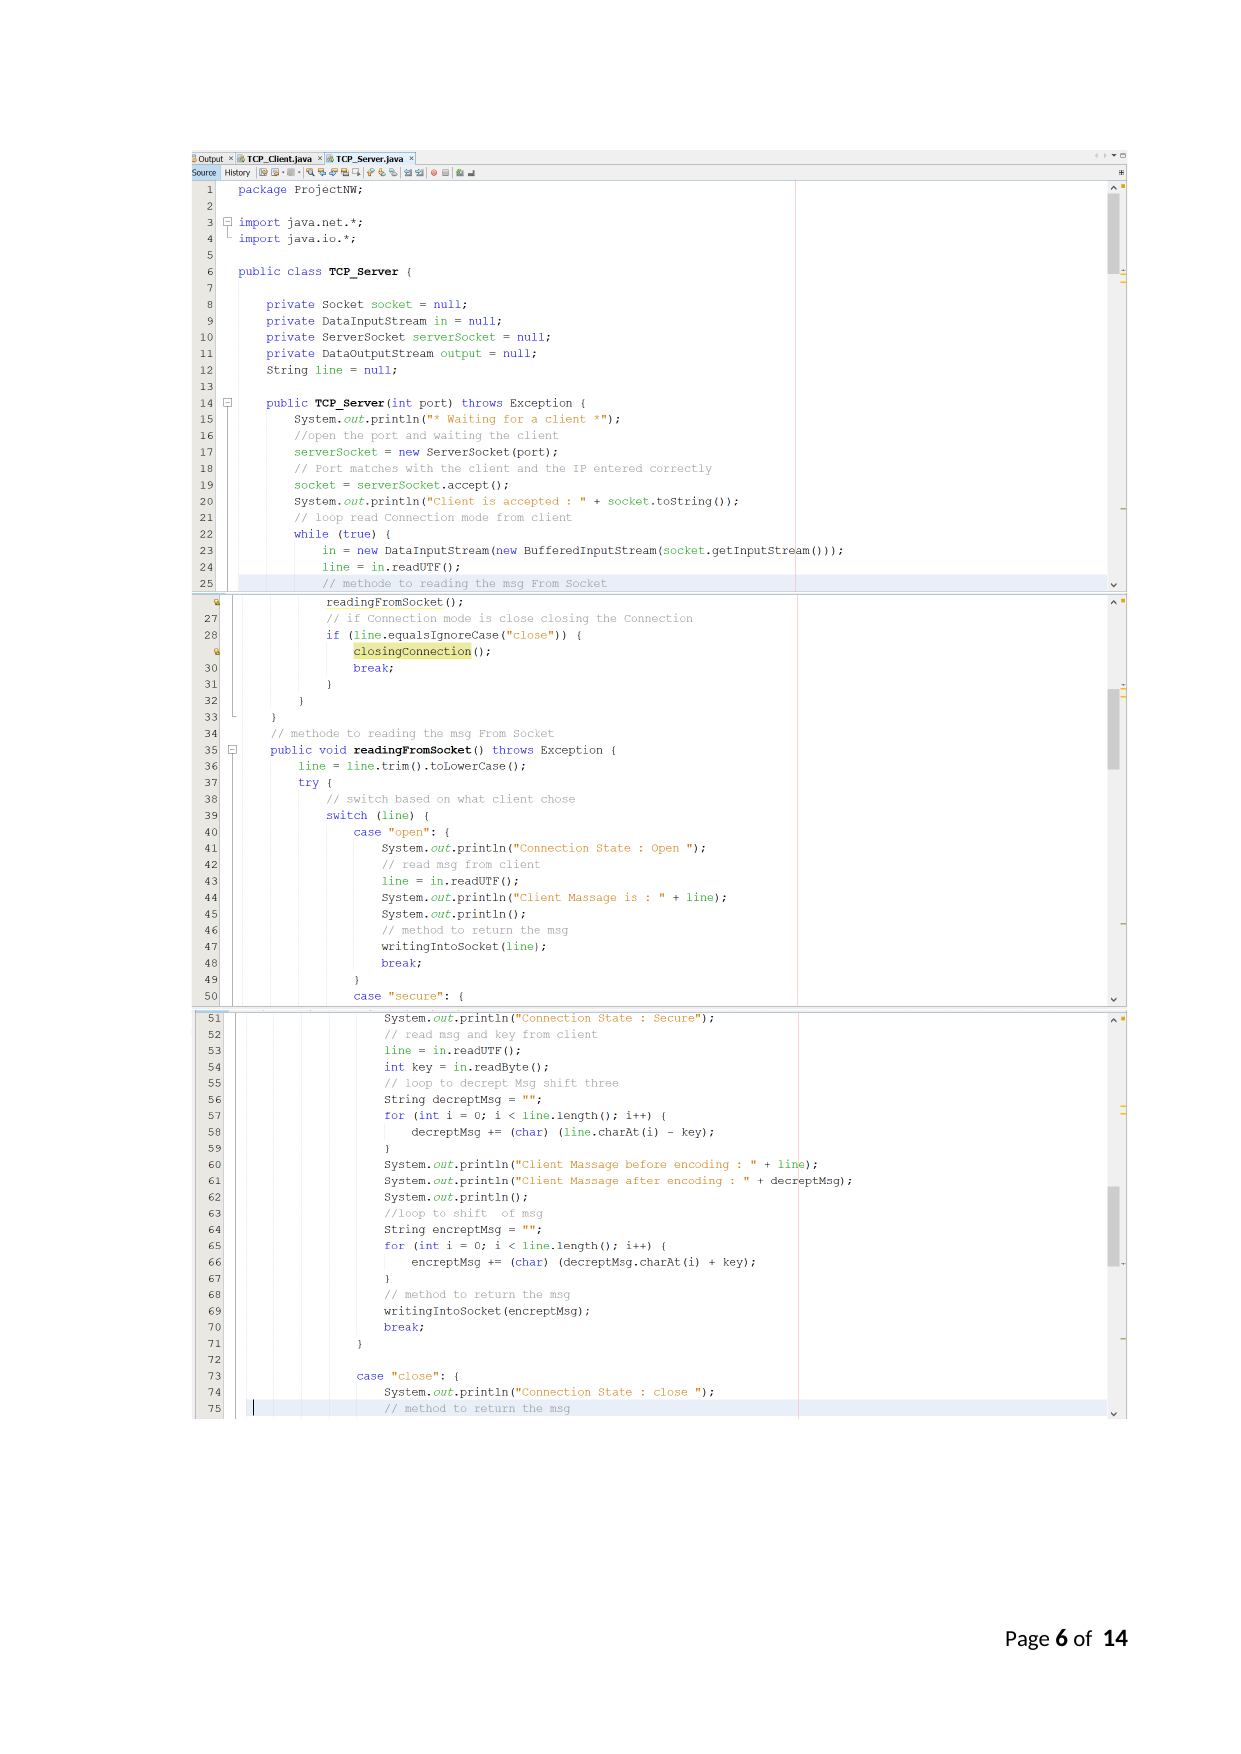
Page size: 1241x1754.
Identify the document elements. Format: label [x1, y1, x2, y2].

picture [191, 150, 1128, 592]
picture [191, 593, 1128, 1009]
picture [191, 1010, 1128, 1419]
